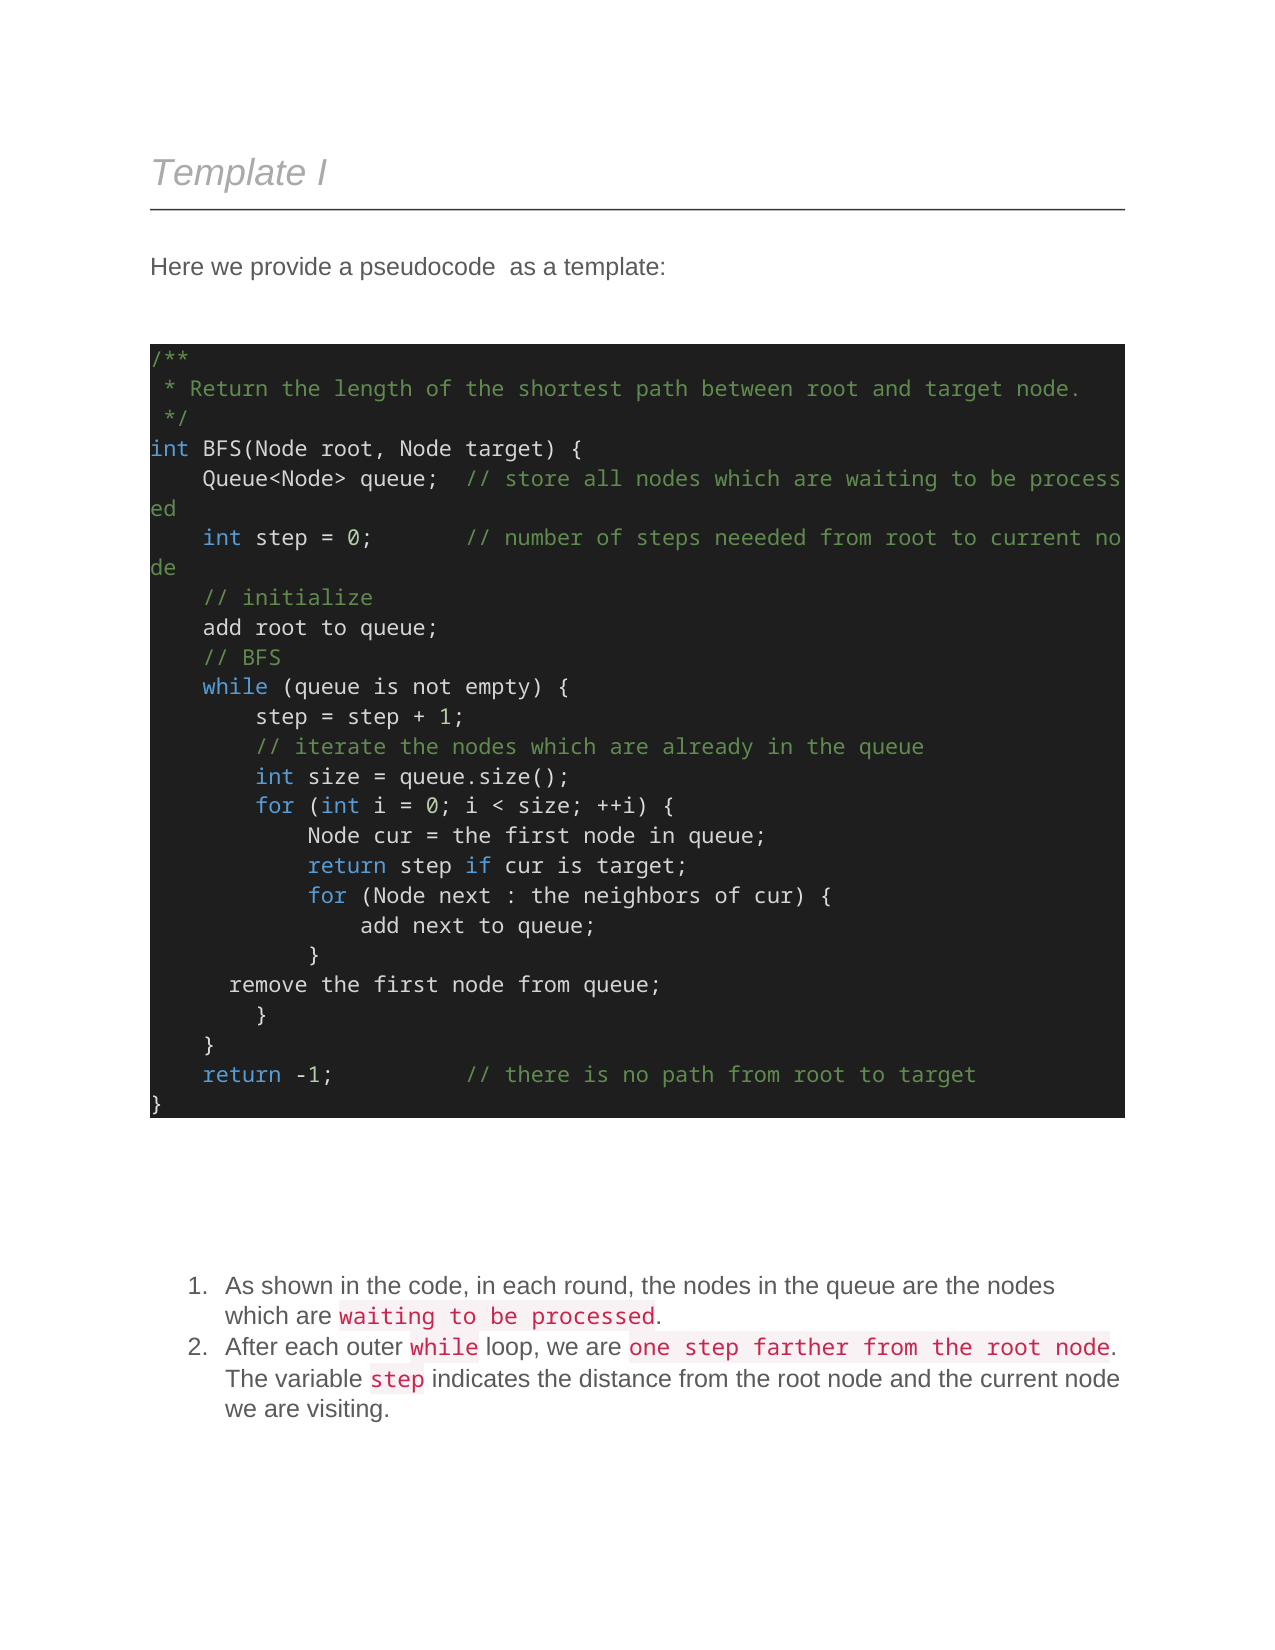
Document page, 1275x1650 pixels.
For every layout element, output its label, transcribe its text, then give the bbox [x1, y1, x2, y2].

text */ [150, 403, 1125, 433]
text * Return the length of the shortest path between root and target node. [150, 373, 1125, 403]
text // BFS [150, 642, 1125, 671]
text int size = queue.size(); [150, 761, 1125, 791]
text step = step + 1; [150, 701, 1125, 731]
text } [150, 999, 1125, 1029]
list As shown in the code, in each round, the nodes in the queue are the nodes which are waiting to be processed. [187, 1271, 1125, 1331]
text for (int i = 0; i < size; ++i) { [150, 791, 1125, 820]
text Node cur = the first node in queue; [150, 820, 1125, 850]
text // initialize [150, 582, 1125, 612]
text } [150, 1029, 1125, 1059]
text Here we provide a pseudocode as a template: [150, 252, 1125, 281]
text // iterate the nodes which are already in the queue [150, 731, 1125, 761]
text return -1; // there is no path from root to target [150, 1059, 1125, 1088]
text } [150, 939, 1125, 969]
text int step = 0; // number of steps neeeded from root to current node [150, 522, 1125, 582]
list After each outer while loop, we are one step farther from the root node. The variable step indicates the distance from the root node and the current node we are visiting. [187, 1331, 1125, 1423]
text /** [150, 344, 1125, 373]
text remove the first node from queue; [150, 969, 1125, 999]
text while (queue is not empty) { [150, 671, 1125, 701]
text return step if cur is target; [150, 850, 1125, 880]
text int BFS(Node root, Node target) { [150, 433, 1125, 463]
text Queue<Node> queue; // store all nodes which are waiting to be processed [150, 463, 1125, 522]
text } [150, 1088, 1125, 1118]
text add root to queue; [150, 612, 1125, 642]
text add next to queue; [150, 910, 1125, 939]
text Template I [150, 150, 1125, 193]
text for (Node next : the neighbors of cur) { [150, 880, 1125, 910]
